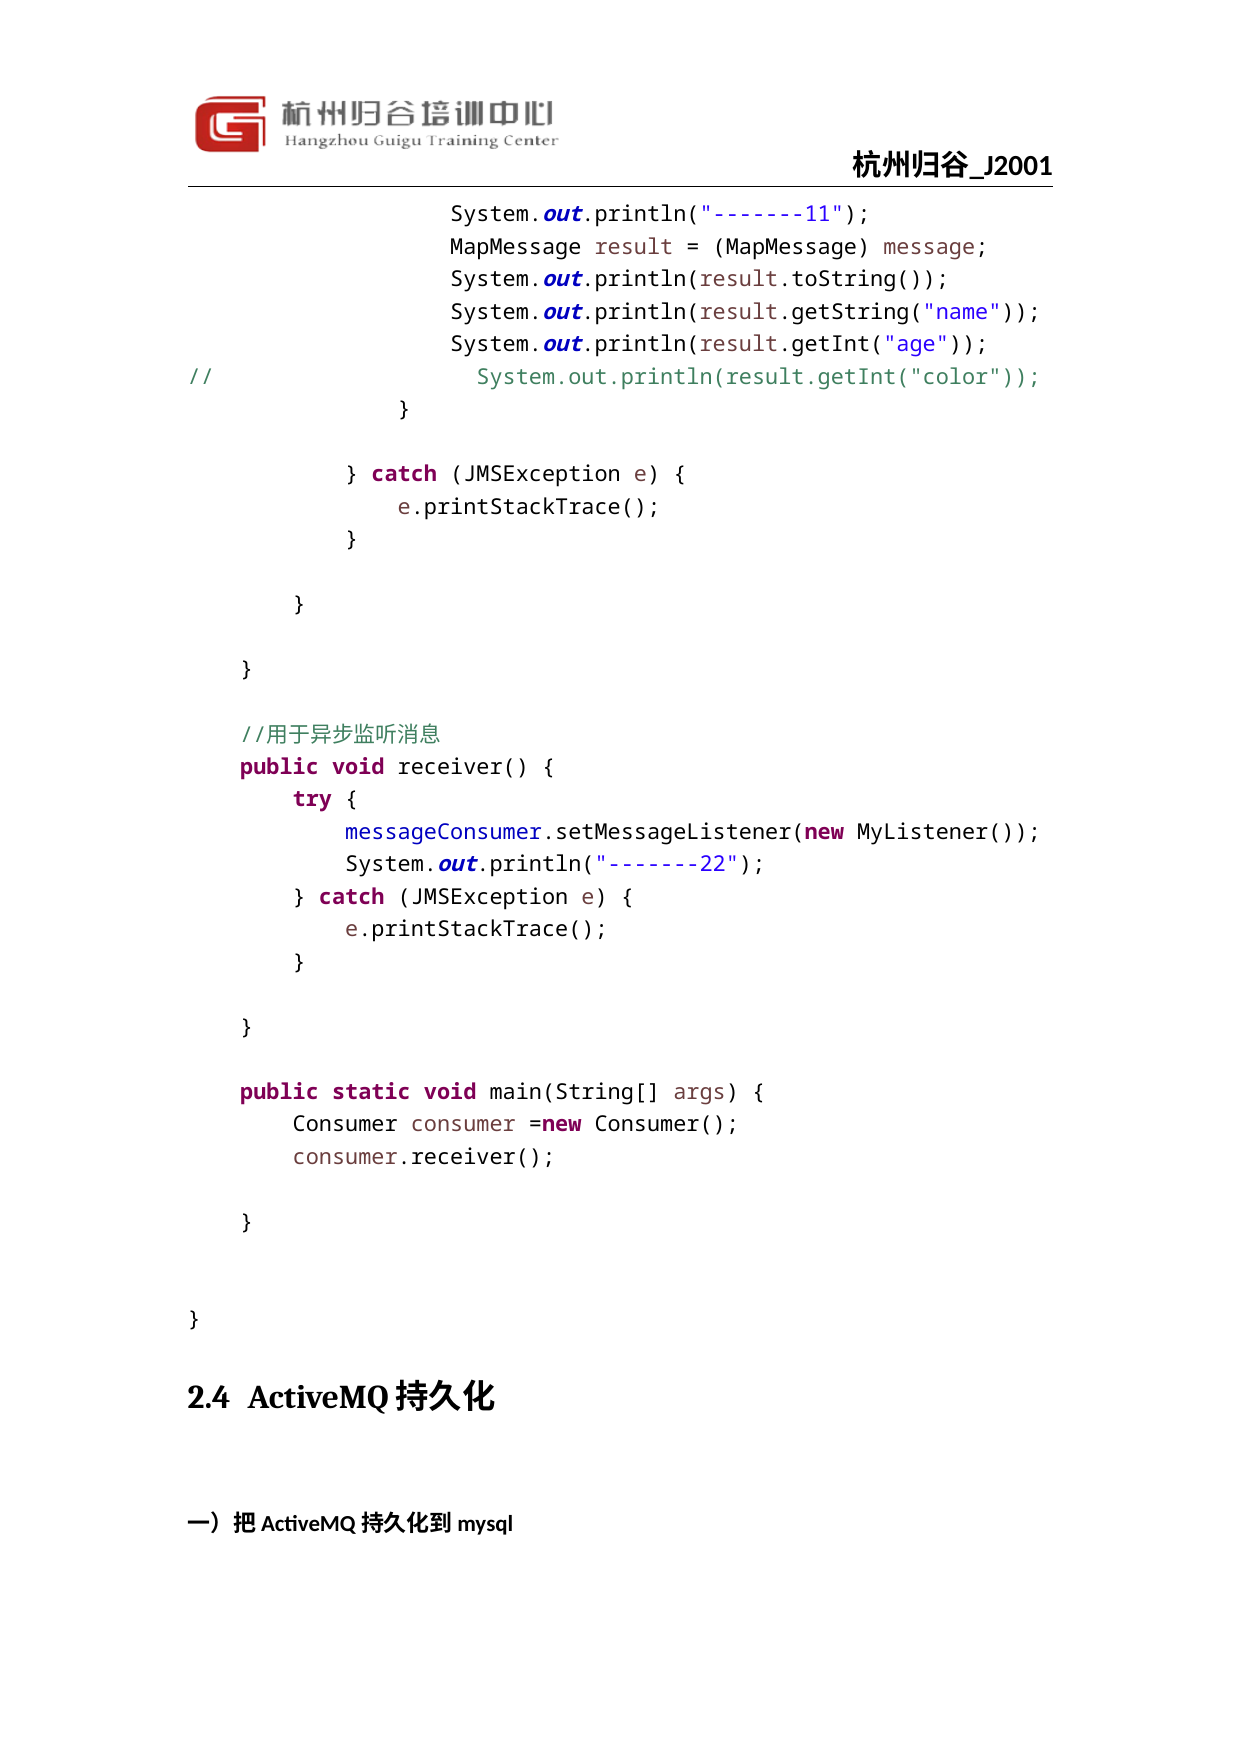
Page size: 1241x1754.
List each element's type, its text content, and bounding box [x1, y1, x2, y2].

text 一）把ActiveMQ 持久化到mysql [187, 1489, 1053, 1554]
text } [187, 522, 1053, 554]
text } [187, 1204, 1053, 1237]
text System.out.println("-------11"); [187, 197, 1053, 229]
text // System.out.println(result.getInt("color")); [187, 359, 1053, 392]
text System.out.println(result.getString("name")); [187, 294, 1053, 327]
text public static void main(String[] args) { [187, 1074, 1053, 1107]
text MapMessage result = (MapMessage) message; [187, 229, 1053, 262]
text public void receiver() { [187, 749, 1053, 782]
text } [187, 652, 1053, 684]
text messageConsumer.setMessageListener(new MyListener()); [187, 814, 1053, 847]
text } catch (JMSException e) { [187, 879, 1053, 912]
text } [187, 392, 1053, 424]
text System.out.println(result.toString()); [187, 262, 1053, 294]
picture [187, 88, 604, 176]
text Consumer consumer =new Consumer(); [187, 1107, 1053, 1139]
text } [187, 587, 1053, 619]
text e.printStackTrace(); [187, 912, 1053, 944]
text } [187, 1302, 1053, 1334]
text //用于异步监听消息 [187, 717, 1053, 749]
text } [187, 1009, 1053, 1042]
text consumer.receiver(); [187, 1139, 1053, 1172]
text try { [187, 782, 1053, 814]
text e.printStackTrace(); [187, 489, 1053, 522]
text System.out.println("-------22"); [187, 847, 1053, 879]
text } catch (JMSException e) { [187, 457, 1053, 489]
text } [187, 944, 1053, 977]
subtitle ActiveMQ持久化 [187, 1361, 1053, 1426]
text System.out.println(result.getInt("age")); [187, 327, 1053, 359]
